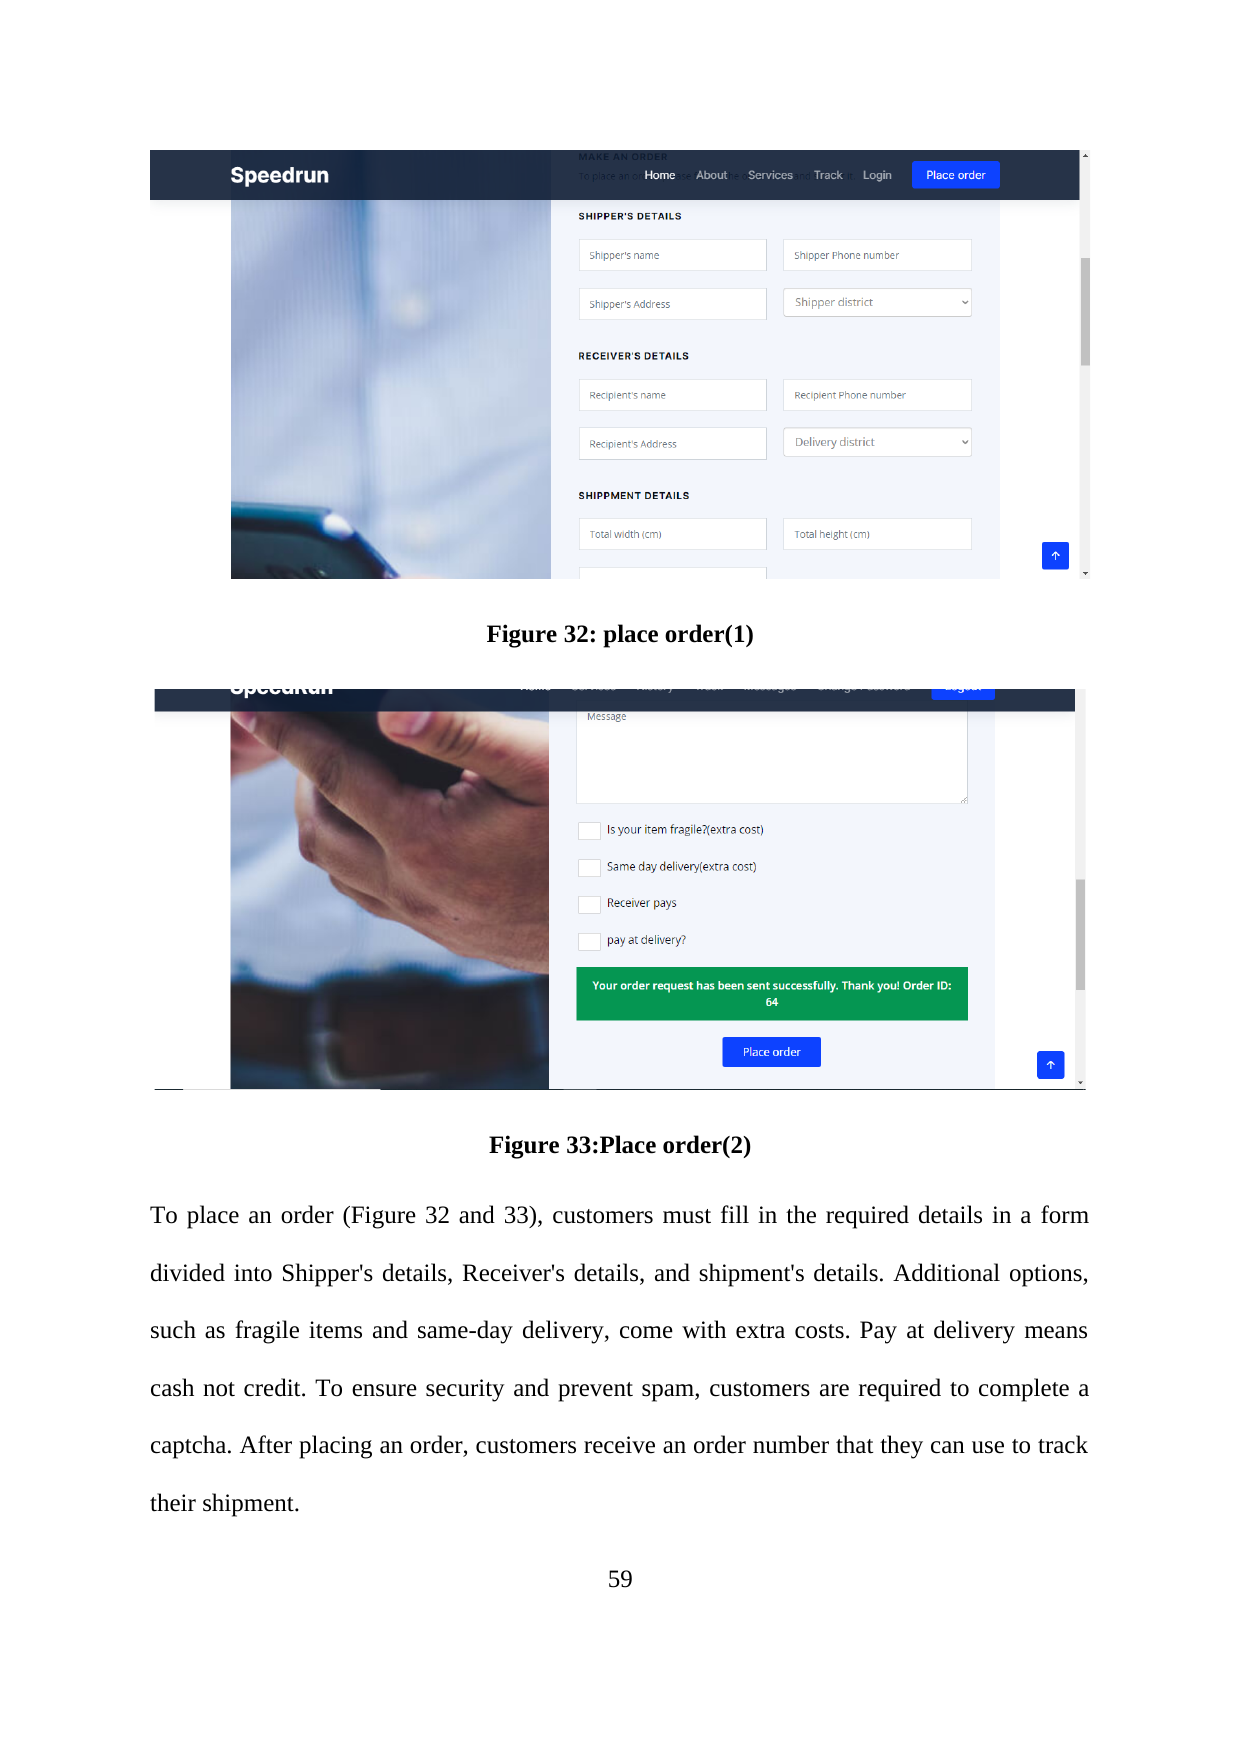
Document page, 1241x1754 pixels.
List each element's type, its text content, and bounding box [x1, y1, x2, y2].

text Figure 32: place order(1) [150, 619, 1090, 648]
text To place an order (Figure 32 and 33), customers must fill in the required details in a form divided into Shipper's details, Receiver's details, and shipment's details. Additional options, such as fragile items and same-day delivery, come with extra costs. Pay at delivery means cash not credit. To ensure security and prevent spam, customers are required to complete a captcha. After placing an order, customers receive an order number that they can use to track their shipment. [150, 1201, 1090, 1517]
text Figure 33:Place order(2) [150, 1131, 1090, 1159]
picture [154, 689, 1086, 1090]
picture [150, 150, 1091, 579]
